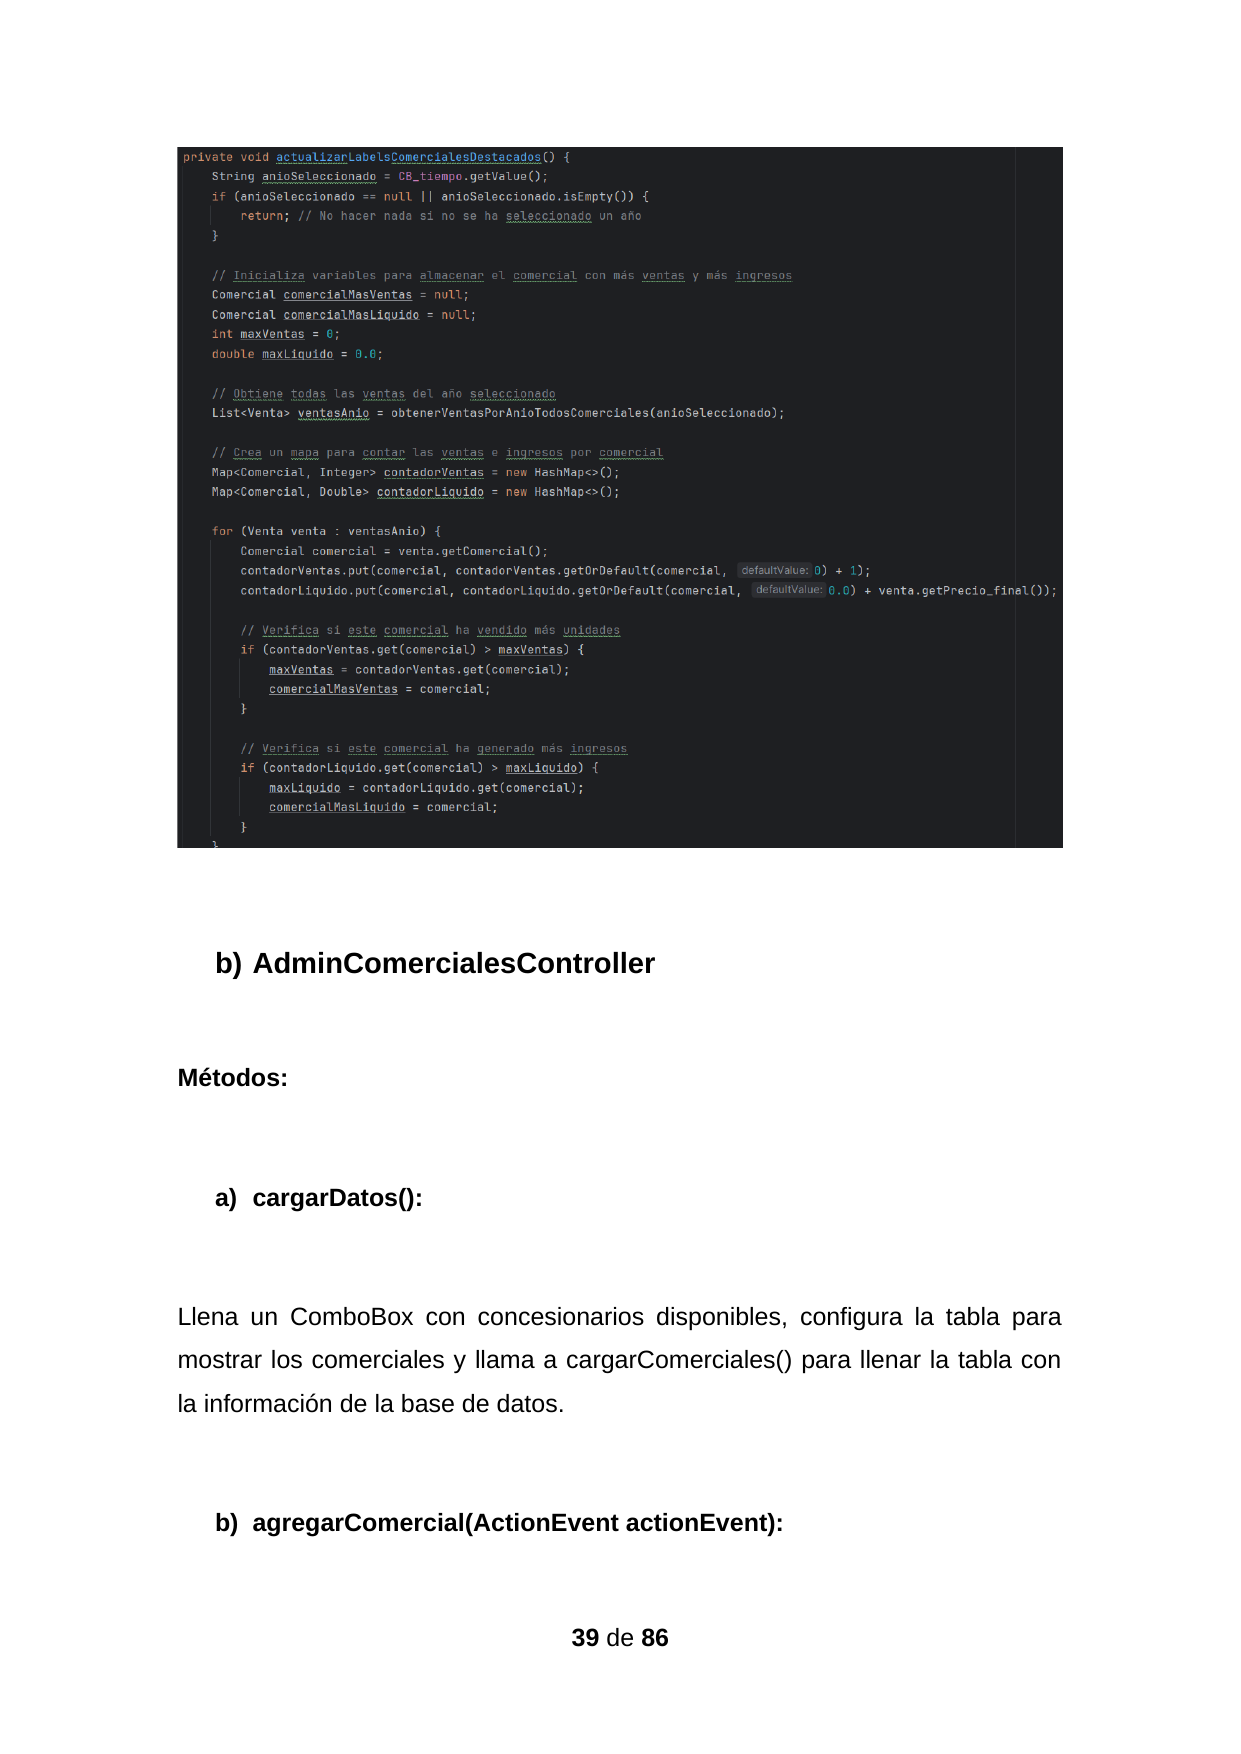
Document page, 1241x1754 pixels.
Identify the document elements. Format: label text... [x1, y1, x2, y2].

list AdminComercialesController [215, 946, 1063, 979]
list agregarComercial(ActionEvent actionEvent): [215, 1508, 1063, 1537]
text Métodos: [177, 1063, 1063, 1092]
text Llena un ComboBox con concesionarios disponibles, configura la tabla para mostrar los comerciales y llama a cargarComerciales() para llenar la tabla con la información de la base de datos. [177, 1302, 1063, 1417]
picture [177, 147, 1063, 848]
list cargarDatos(): [215, 1183, 1063, 1212]
